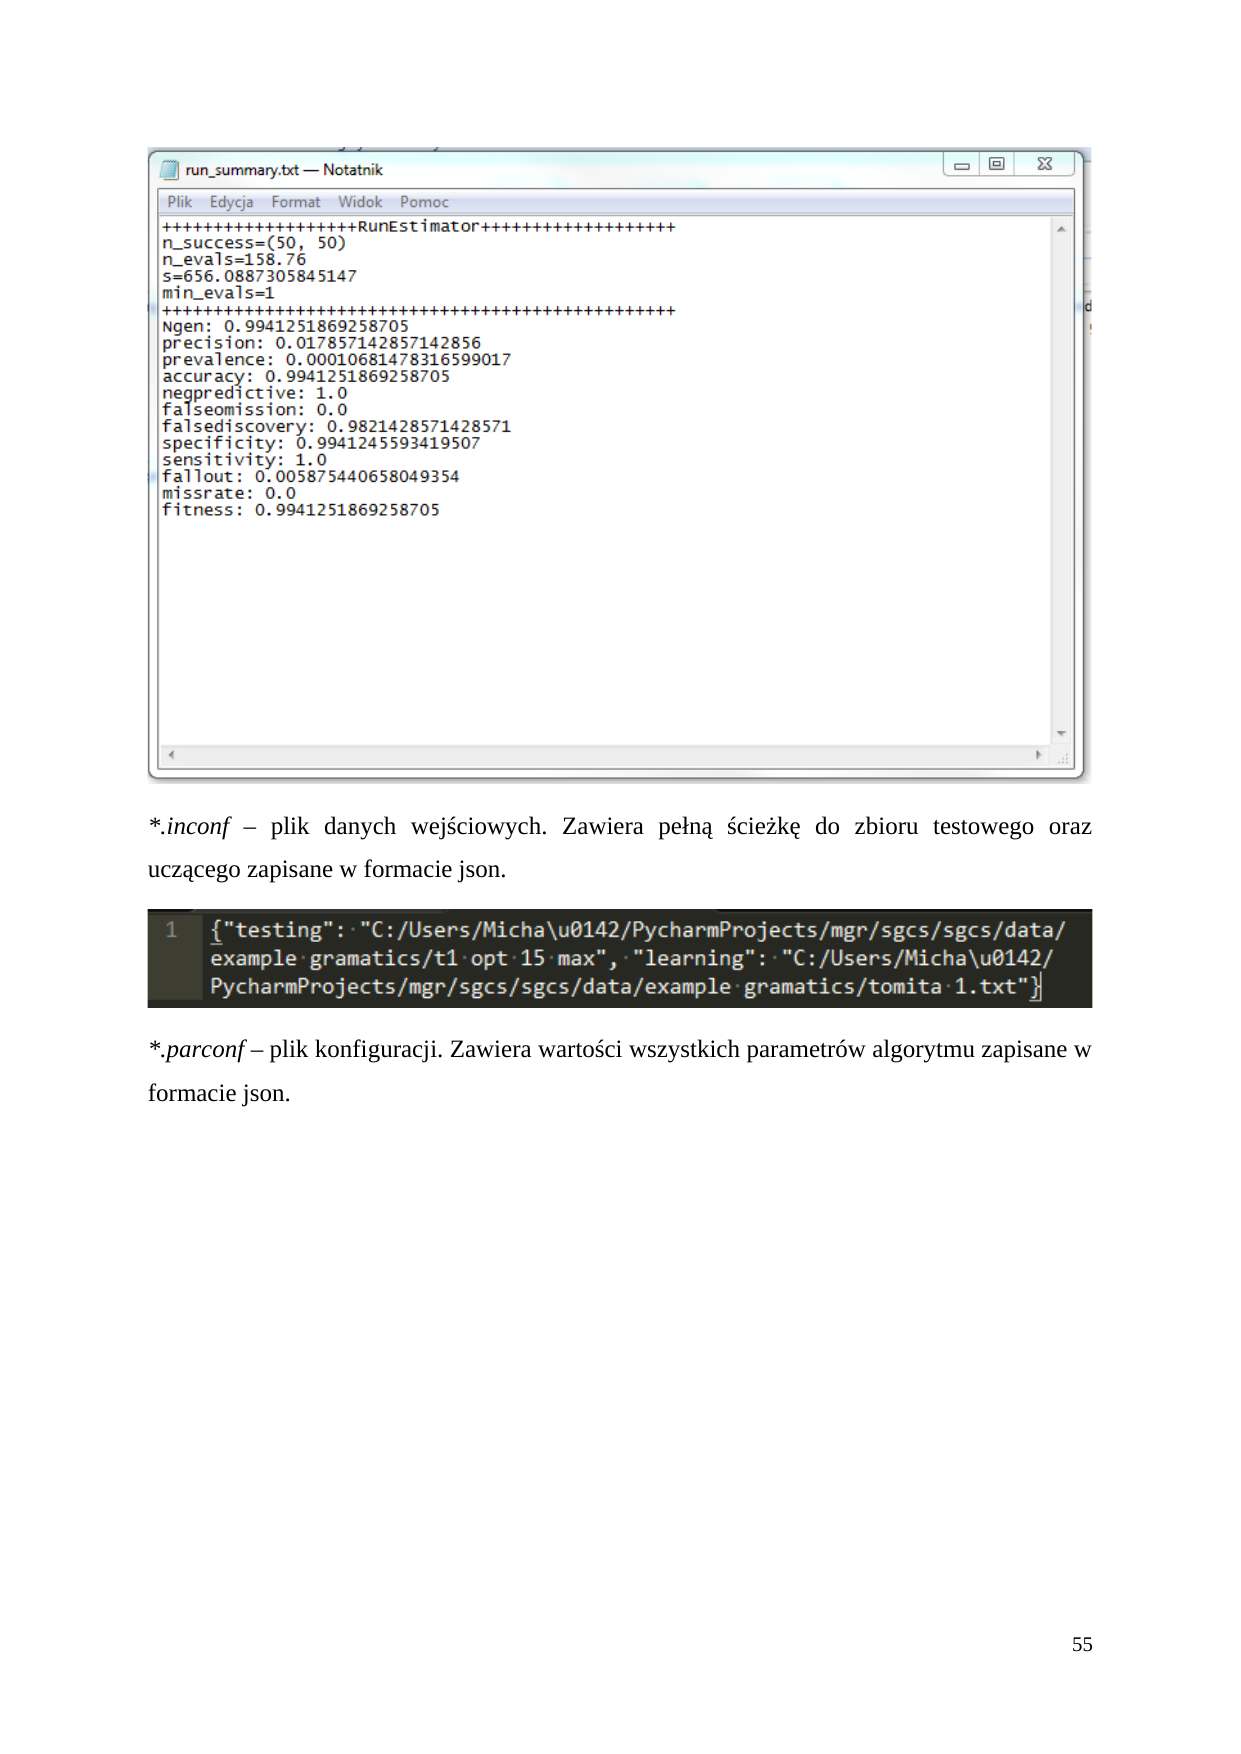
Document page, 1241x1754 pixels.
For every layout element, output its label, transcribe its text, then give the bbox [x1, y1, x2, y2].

picture [147, 147, 1092, 784]
text *.parconf – plik konfiguracji. Zawiera wartości wszystkich parametrów algorytmu zapisane w formacie json. [148, 1034, 1093, 1106]
picture [147, 909, 1093, 1008]
text *.inconf – plik danych wejściowych. Zawiera pełną ścieżkę do zbioru testowego oraz uczącego zapisane w formacie json. [148, 811, 1093, 883]
